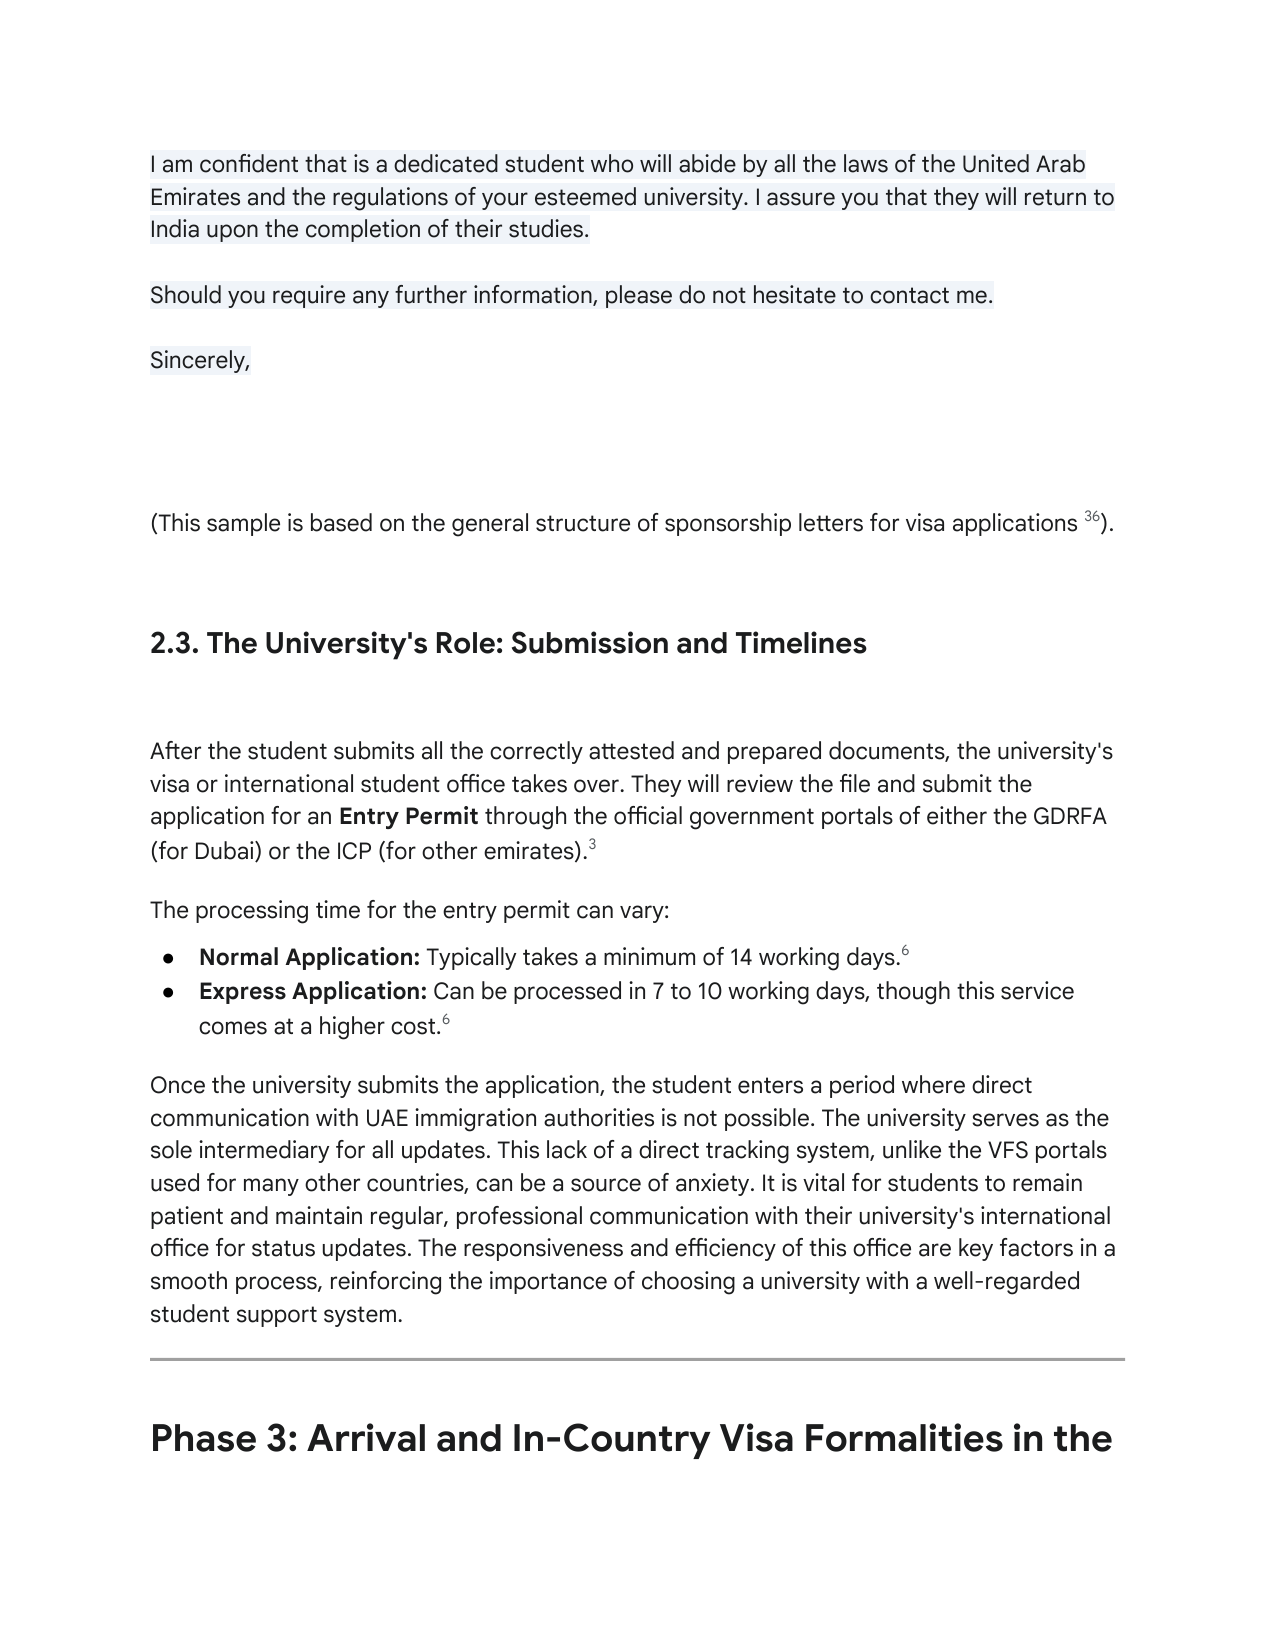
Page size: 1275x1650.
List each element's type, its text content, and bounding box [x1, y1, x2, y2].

text Once the university submits the application, the student enters a period where direct communication with UAE immigration authorities is not possible. The university serves as the sole intermediary for all updates. This lack of a direct tracking system, unlike the VFS portals used for many other countries, can be a source of anxiety. It is vital for students to remain patient and maintain regular, professional communication with their university's international office for status updates. The responsiveness and efficiency of this office are key factors in a smooth process, reinforcing the importance of choosing a university with a well-regarded student support system. [150, 1071, 1125, 1329]
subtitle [150, 1415, 1125, 1462]
list Express Application: Can be processed in 7 to 10 working days, though this service comes at a higher cost.6 [161, 977, 1125, 1042]
text The processing time for the entry permit can vary: [150, 896, 1125, 925]
text (This sample is based on the general structure of sponsorship letters for visa applications 36). [150, 507, 1125, 538]
subtitle 2.3. The University's Role: Submission and Timelines [150, 625, 1125, 662]
list Normal Application: Typically takes a minimum of 14 working days.6 [161, 942, 1125, 973]
text After the student submits all the correctly attested and prepared documents, the university's visa or international student office takes over. They will review the file and submit the application for an Entry Permit through the official government portals of either the GDRFA (for Dubai) or the ICP (for other emirates).3 [150, 737, 1125, 867]
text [150, 150, 1125, 503]
